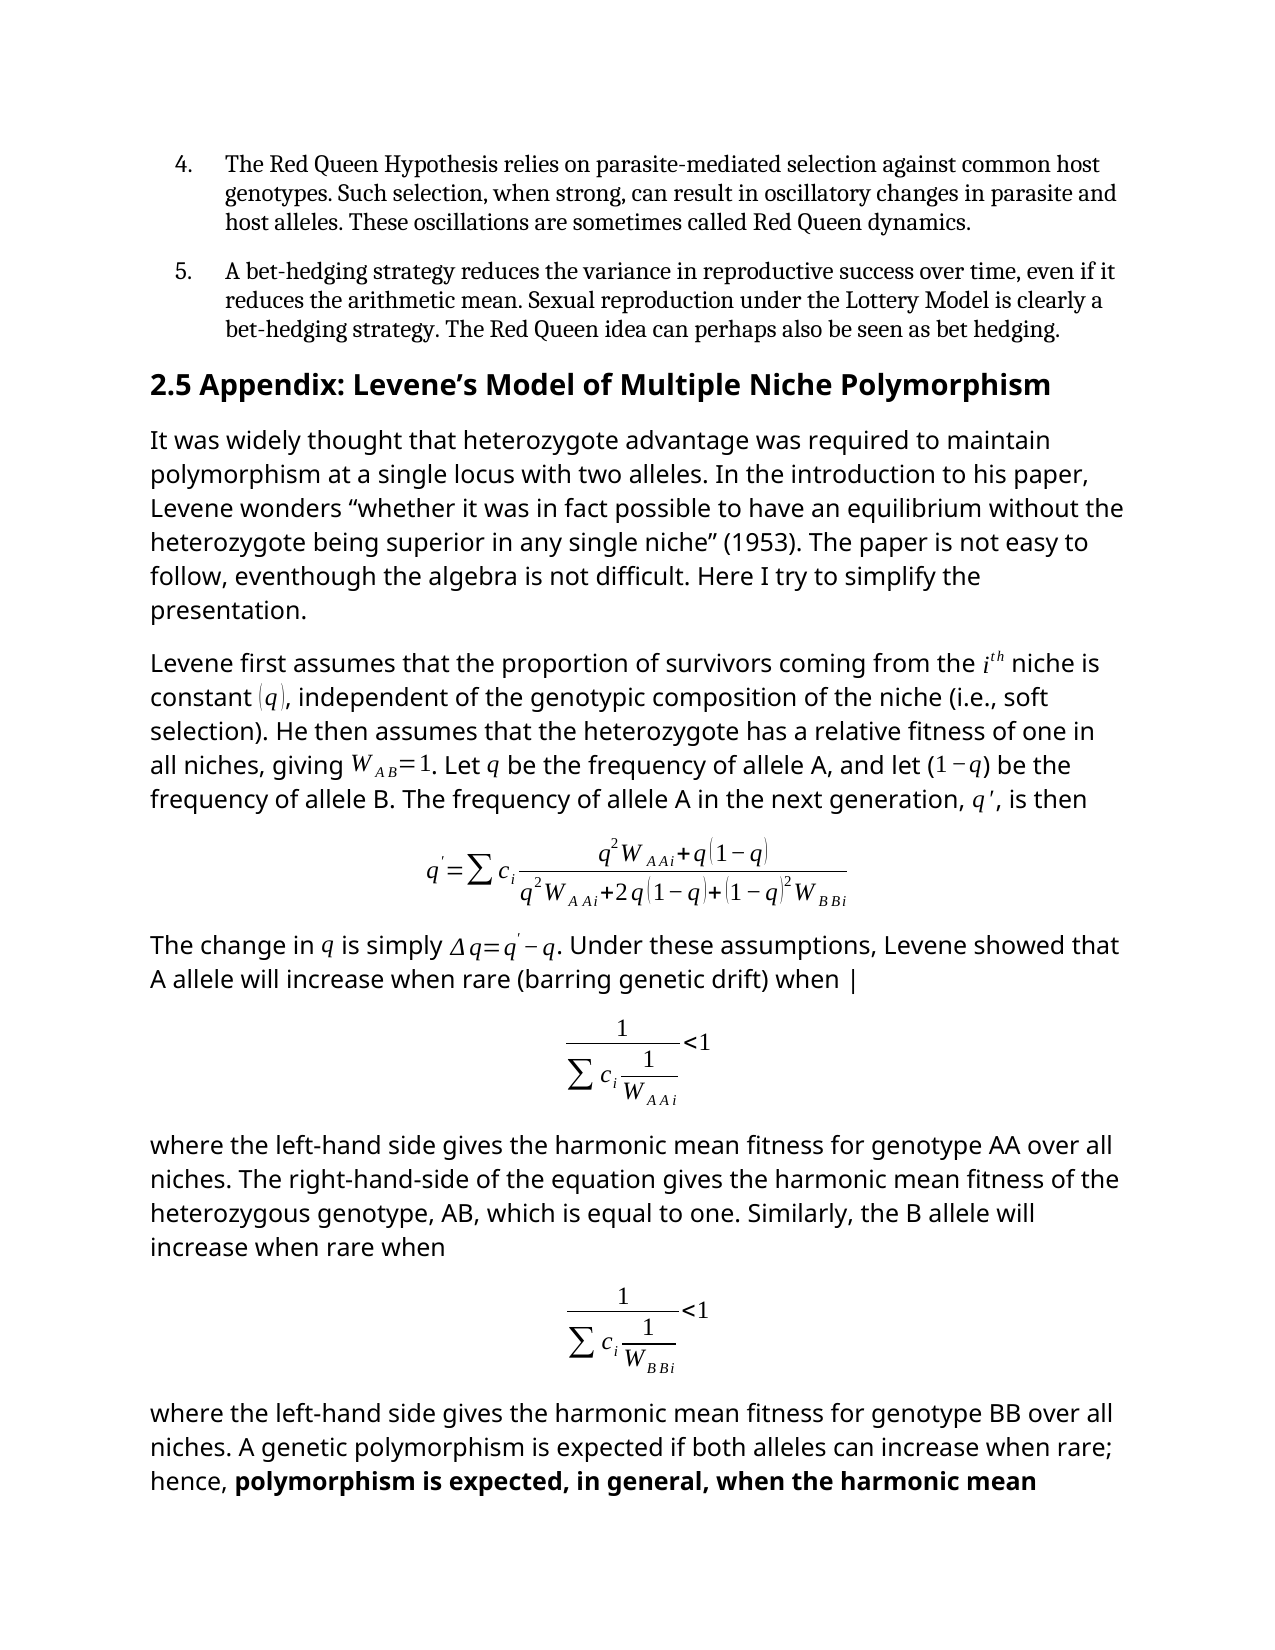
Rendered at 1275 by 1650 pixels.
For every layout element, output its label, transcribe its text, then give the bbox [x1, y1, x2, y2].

list A bet-hedging strategy reduces the variance in reproductive success over time, even if it reduces the arithmetic mean. Sexual reproduction under the Lottery Model is clearly a bet-hedging strategy. The Red Queen idea can perhaps also be seen as bet hedging. [175, 257, 1125, 343]
list The Red Queen Hypothesis relies on parasite-mediated selection against common host genotypes. Such selection, when strong, can result in oscillatory changes in parasite and host alleles. These oscillations are sometimes called Red Queen dynamics. [175, 150, 1125, 236]
text Levene first assumes that the proportion of survivors coming from the niche is constant , independent of the genotypic composition of the niche (i.e., soft selection). He then assumes that the heterozygote has a relative fitness of one in all niches, giving . Let be the frequency of allele A, and let () be the frequency of allele B. The frequency of allele A in the next generation, , is then [150, 646, 1125, 816]
text The change in is simply . Under these assumptions, Levene showed that A allele will increase when rare (barring genetic drift) when | [150, 928, 1125, 996]
subtitle 2.5 Appendix: Levene’s Model of Multiple Niche Polymorphism [150, 364, 1125, 404]
text where the left-hand side gives the harmonic mean fitness for genotype AA over all niches. The right-hand-side of the equation gives the harmonic mean fitness of the heterozygous genotype, AB, which is equal to one. Similarly, the B allele will increase when rare when [150, 1127, 1125, 1264]
text It was widely thought that heterozygote advantage was required to maintain polymorphism at a single locus with two alleles. In the introduction to his paper, Levene wonders “whether it was in fact possible to have an equilibrium without the heterozygote being superior in any single niche” (1953). The paper is not easy to follow, eventhough the algebra is not difficult. Here I try to simplify the presentation. [150, 423, 1125, 627]
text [150, 1395, 1125, 1497]
